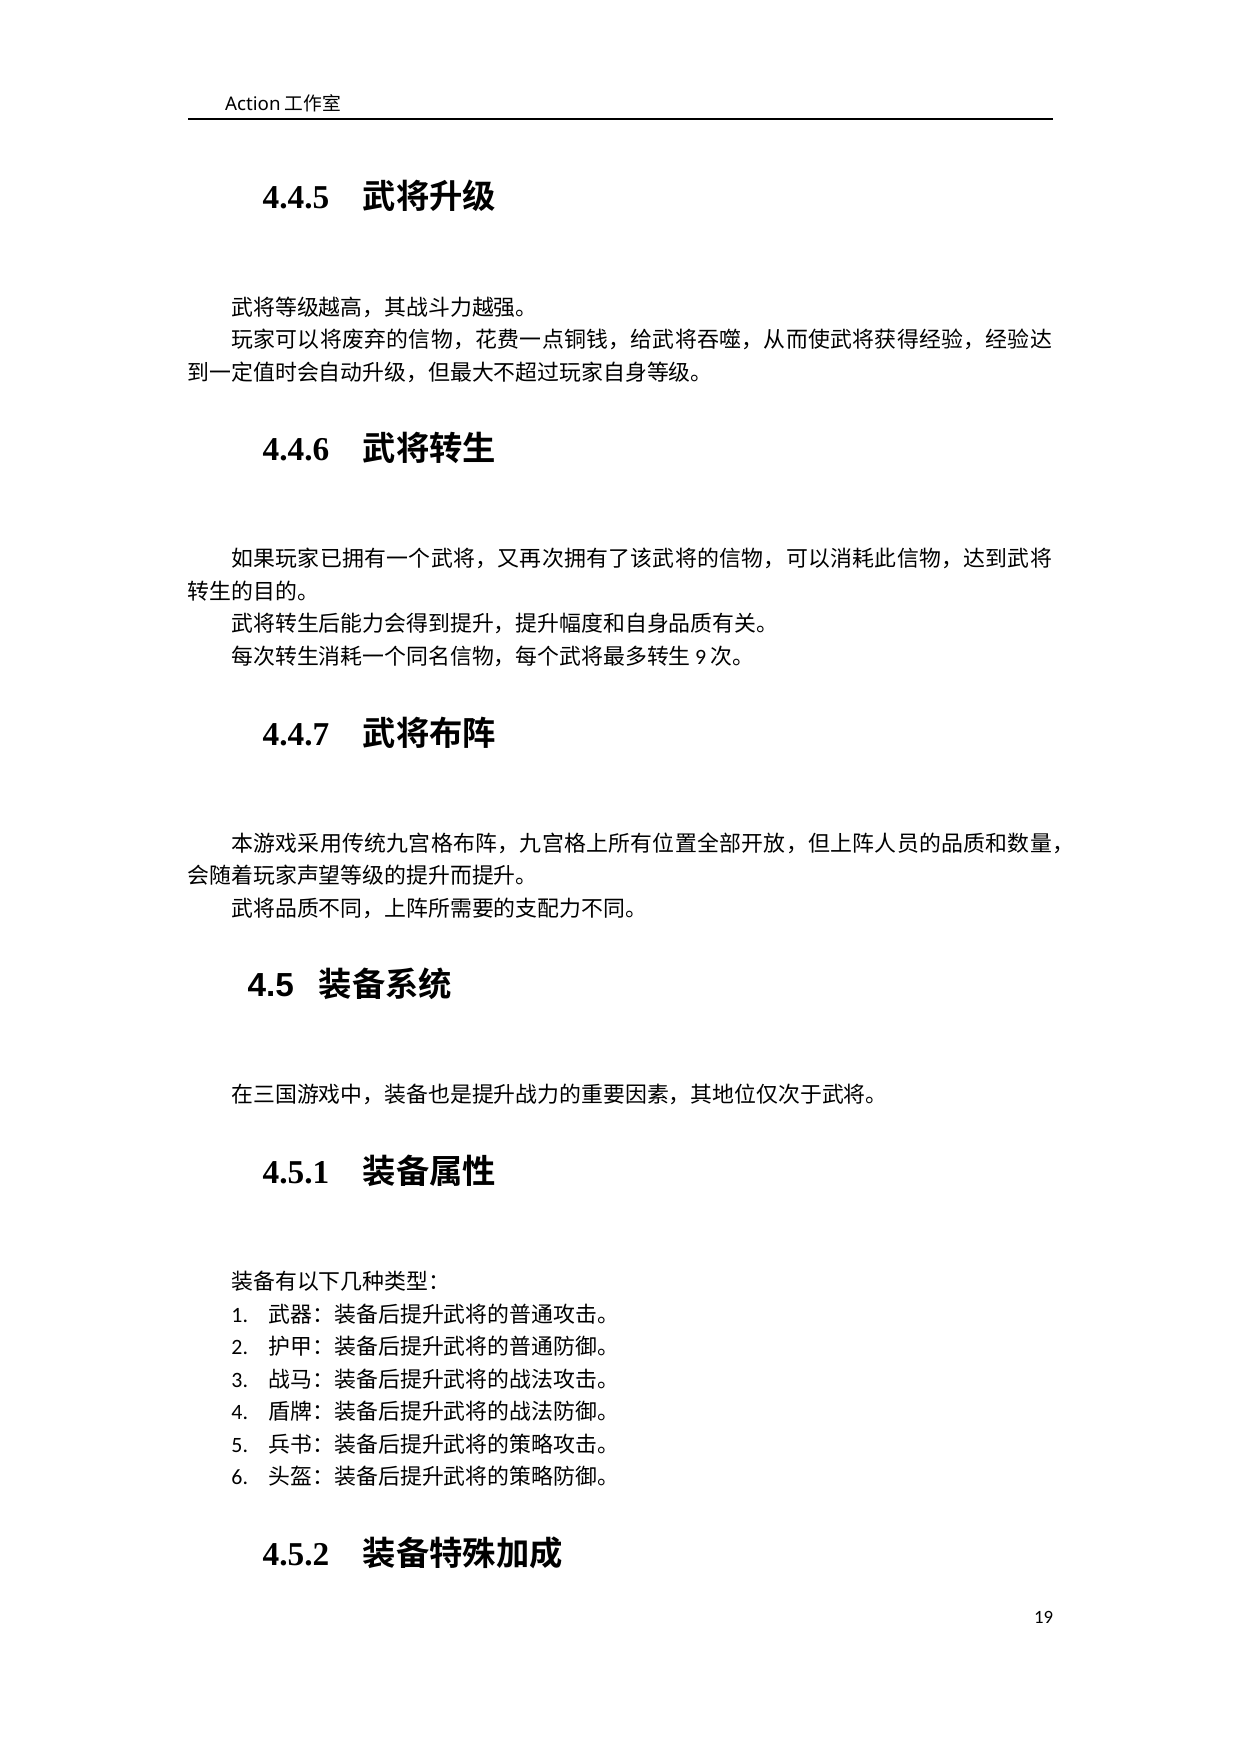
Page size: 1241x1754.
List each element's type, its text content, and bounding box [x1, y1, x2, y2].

list 兵书：装备后提升武将的策略攻击。 [231, 1426, 1053, 1459]
subtitle 武将转生 [262, 414, 1053, 479]
subtitle 装备属性 [262, 1137, 1053, 1202]
subtitle 武将布阵 [262, 698, 1053, 763]
text 本游戏采用传统九宫格布阵，九宫格上所有位置全部开放，但上阵人员的品质和数量，会随着玩家声望等级的提升而提升。 [187, 825, 1053, 890]
list 盾牌：装备后提升武将的战法防御。 [231, 1394, 1053, 1426]
text 武将转生后能力会得到提升，提升幅度和自身品质有关。 [187, 606, 1053, 638]
list 头盔：装备后提升武将的策略防御。 [231, 1459, 1053, 1491]
text 武将品质不同，上阵所需要的支配力不同。 [187, 890, 1053, 923]
subtitle 装备系统 [247, 950, 1053, 1015]
text 玩家可以将废弃的信物，花费一点铜钱，给武将吞噬，从而使武将获得经验，经验达到一定值时会自动升级，但最大不超过玩家自身等级。 [187, 322, 1053, 387]
subtitle 装备特殊加成 [262, 1518, 1053, 1583]
text 如果玩家已拥有一个武将，又再次拥有了该武将的信物，可以消耗此信物，达到武将转生的目的。 [187, 541, 1053, 606]
text 装备有以下几种类型： [187, 1264, 1053, 1296]
text 武将等级越高，其战斗力越强。 [187, 289, 1053, 322]
subtitle 武将升级 [262, 162, 1053, 227]
list 武器：装备后提升武将的普通攻击。 [231, 1296, 1053, 1329]
list 护甲：装备后提升武将的普通防御。 [231, 1329, 1053, 1361]
text 在三国游戏中，装备也是提升战力的重要因素，其地位仅次于武将。 [187, 1077, 1053, 1109]
text 每次转生消耗一个同名信物，每个武将最多转生9次。 [187, 638, 1053, 671]
list 战马：装备后提升武将的战法攻击。 [231, 1361, 1053, 1394]
